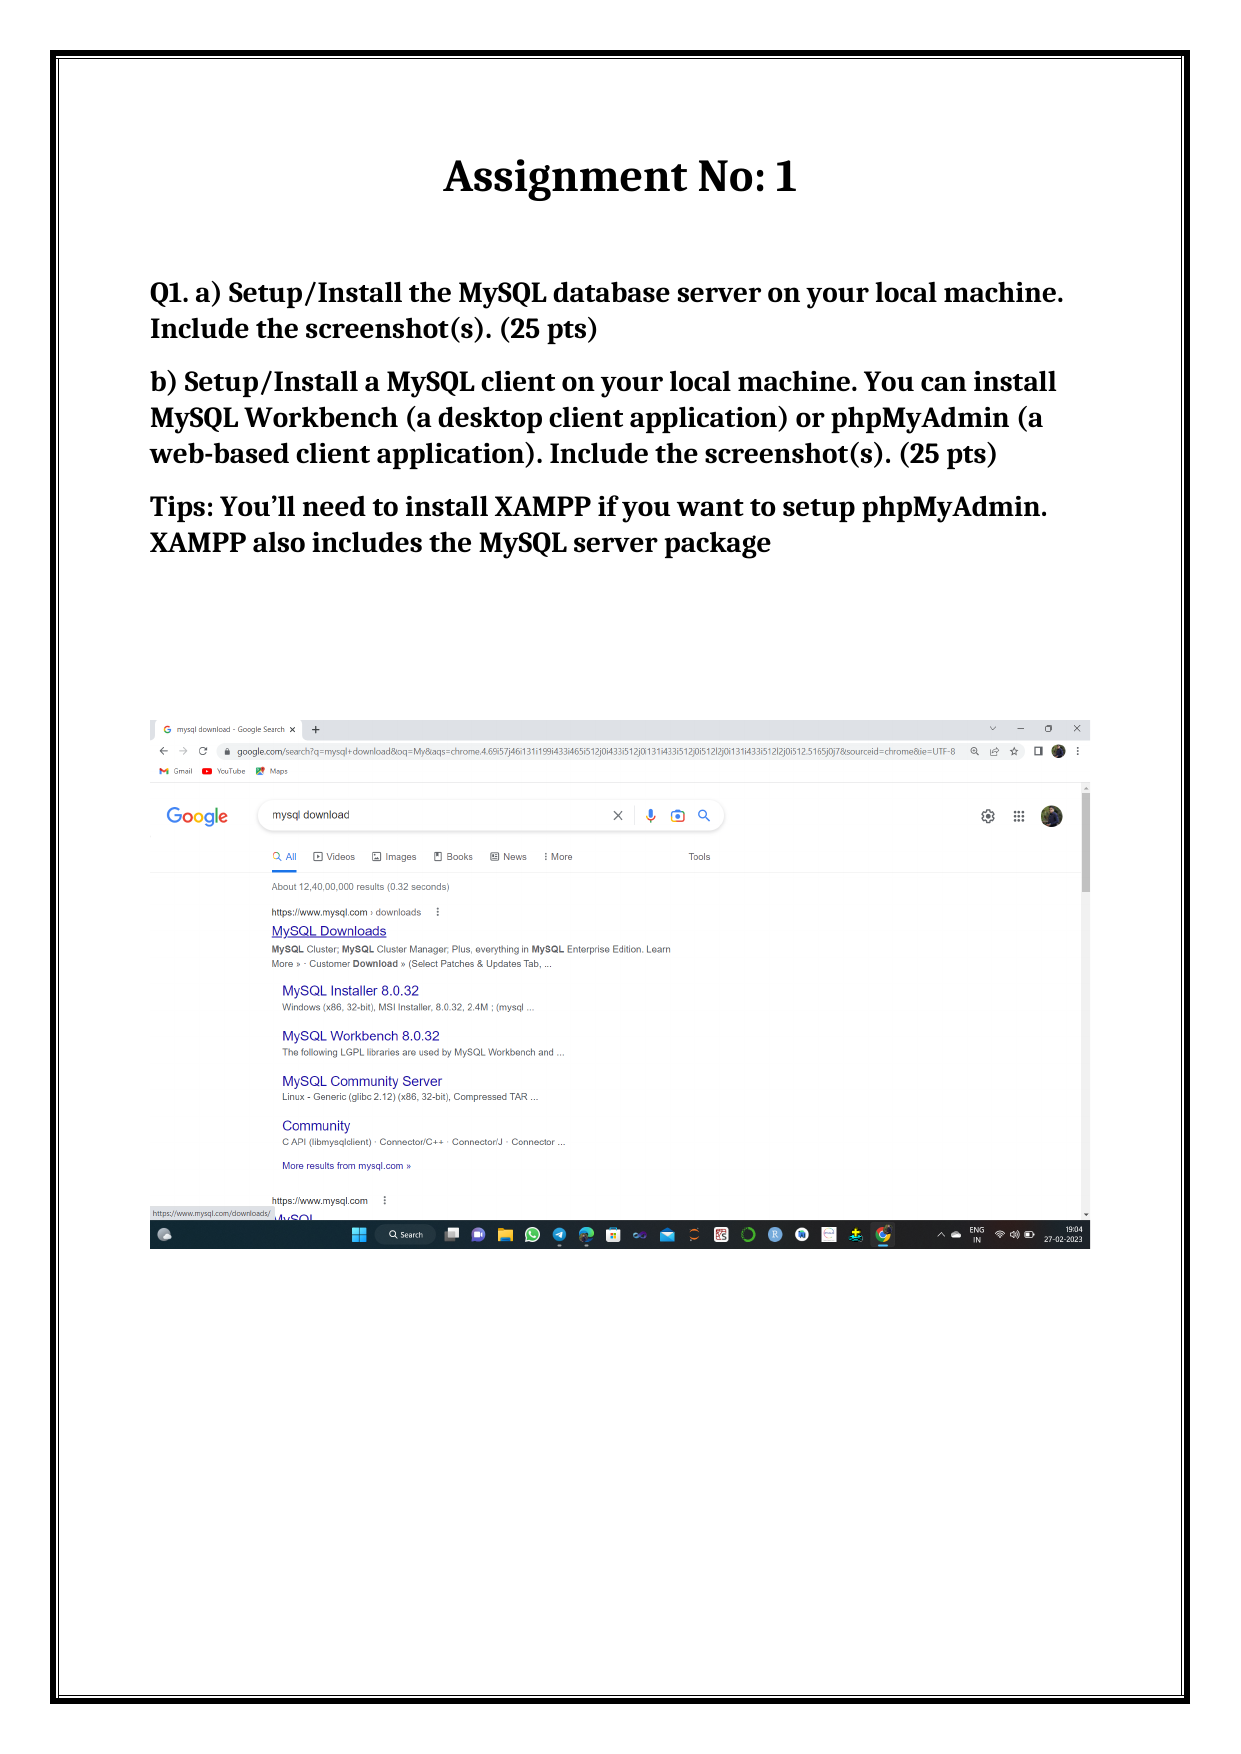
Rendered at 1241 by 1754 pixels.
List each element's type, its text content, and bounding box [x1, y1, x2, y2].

text b) Setup/Install a MySQL client on your local machine. You can install MySQL Workbench (a desktop client application) or phpMyAdmin (a web-based client application). Include the screenshot(s). (25 pts) [150, 365, 1090, 471]
text Assignment No: 1 [150, 150, 1090, 203]
text Tips: You’ll need to install XAMPP if you want to setup phpMyAdmin. XAMPP also includes the MySQL server package [150, 490, 1090, 560]
text Q1. a) Setup/Install the MySQL database server on your local machine. Include the screenshot(s). (25 pts) [150, 276, 1090, 346]
picture [150, 720, 1091, 1249]
